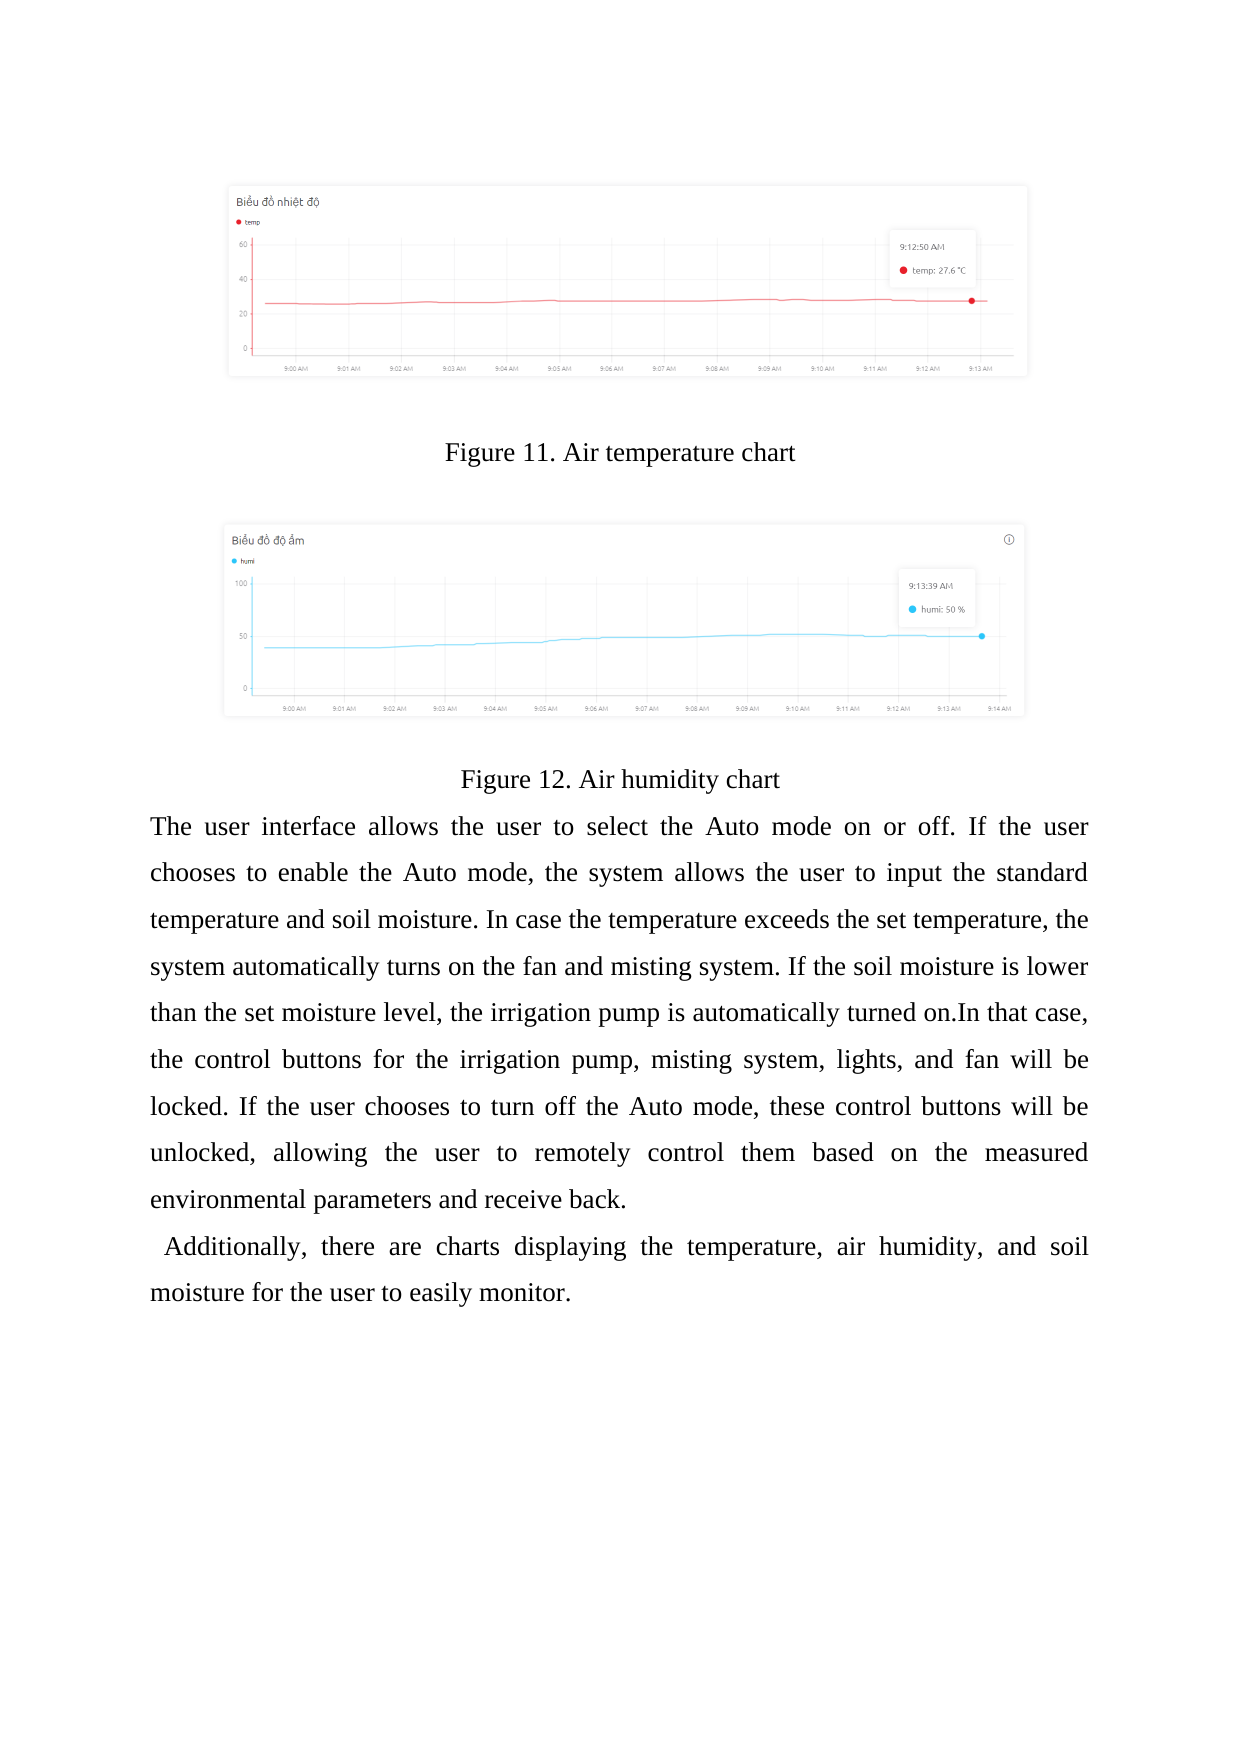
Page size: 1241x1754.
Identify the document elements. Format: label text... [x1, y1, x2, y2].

text Figure 12. Air humidity chart [150, 763, 1090, 794]
text Additionally, there are charts displaying the temperature, air humidity, and soil moisture for the user to easily monitor. [150, 1229, 1090, 1307]
picture [178, 150, 1062, 421]
picture [183, 482, 1057, 750]
text The user interface allows the user to select the Auto mode on or off. If the user chooses to enable the Auto mode, the system allows the user to input the standard temperature and soil moisture. In case the temperature exceeds the set temperature, the system automatically turns on the fan and misting system. If the soil moisture is lower than the set moisture level, the irrigation pump is automatically turned on.In that case, the control buttons for the irrigation pump, misting system, lights, and fan will be locked. If the user chooses to turn off the Auto mode, these control buttons will be unlocked, allowing the user to remotely control them based on the measured environmental parameters and receive back. [150, 809, 1090, 1214]
